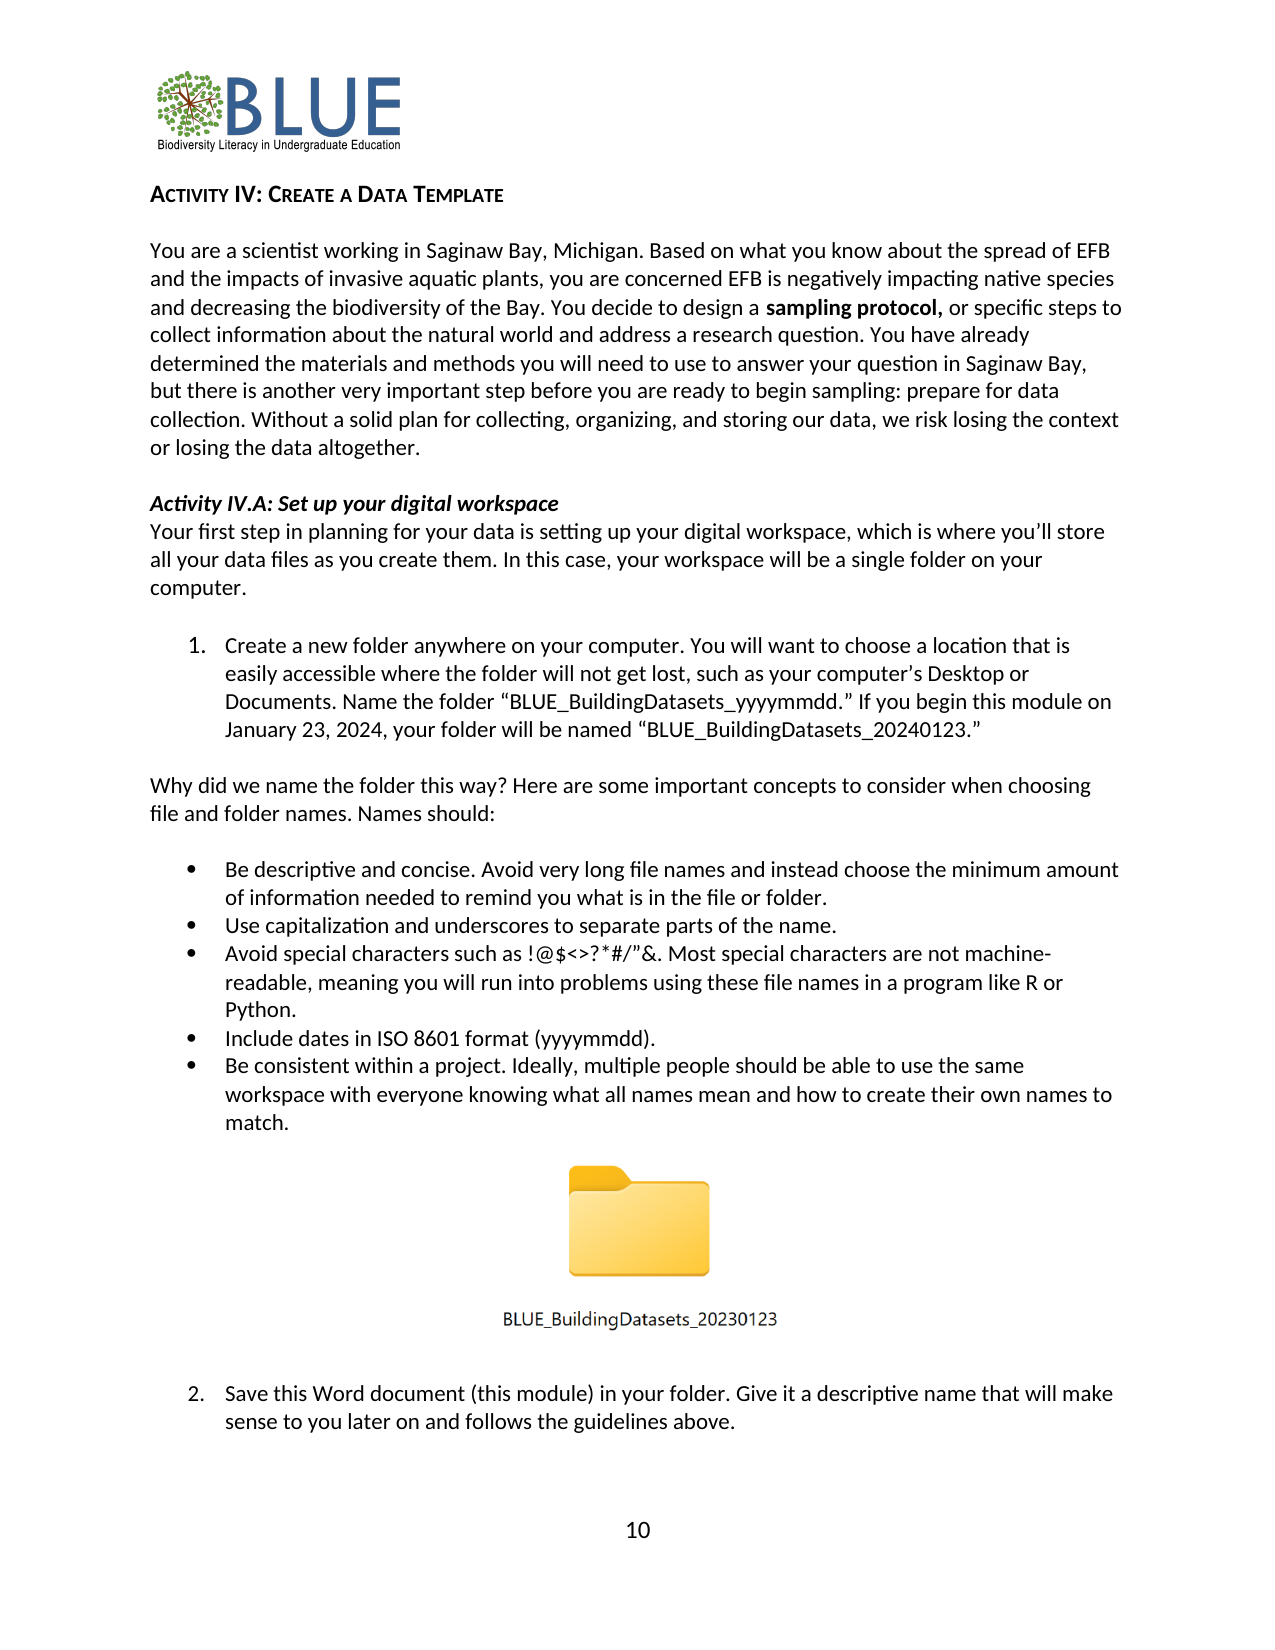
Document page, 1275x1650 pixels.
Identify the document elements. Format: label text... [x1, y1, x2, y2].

list Include dates in ISO 8601 format (yyyymmdd). [187, 1024, 1125, 1052]
list Avoid special characters such as !@$<>?*#/”&. Most special characters are not machine-readable, meaning you will run into problems using these file names in a program like R or Python. [187, 939, 1125, 1024]
text Your first step in planning for your data is setting up your digital workspace, which is where you’ll store all your data files as you create them. In this case, your workspace will be a single folder on your computer. [150, 517, 1125, 601]
text Activity IV: Create a Data Template [150, 178, 1125, 208]
picture [152, 68, 415, 157]
list Create a new folder anywhere on your computer. You will want to choose a location that is easily accessible where the folder will not get lost, such as your computer’s Desktop or Documents. Name the folder “BLUE_BuildingDatasets_yyyymmdd.” If you begin this module on January 23, 2024, your folder will be named “BLUE_BuildingDatasets_20240123.” [187, 629, 1125, 743]
text Activity IV.A: Set up your digital workspace [150, 489, 1125, 517]
text Why did we name the folder this way? Here are some important concepts to consider when choosing file and folder names. Names should: [150, 771, 1125, 827]
text You are a scientist working in Saginaw Bay, Michigan. Based on what you know about the spread of EFB and the impacts of invasive aquatic plants, you are concerned EFB is negatively impacting native species and decreasing the biodiversity of the Bay. You decide to design a sampling protocol, or specific steps to collect information about the natural world and address a research question. You have already determined the materials and methods you will need to use to answer your question in Saginaw Bay, but there is another very important step before you are ready to begin sampling: prepare for data collection. Without a solid plan for collecting, organizing, and storing our data, we risk losing the context or losing the data altogether. [150, 237, 1125, 461]
list Save this Word document (this module) in your folder. Give it a descriptive name that will make sense to you later on and follows the guidelines above. [187, 1379, 1125, 1435]
list Be consistent within a project. Ideally, multiple people should be able to use the same workspace with everyone knowing what all names mean and how to create their own names to match. [187, 1052, 1125, 1136]
picture [465, 1140, 810, 1356]
list Use capitalization and underscores to separate parts of the name. [187, 912, 1125, 939]
list Be descriptive and concise. Avoid very long file names and instead choose the minimum amount of information needed to remind you what is in the file or folder. [187, 856, 1125, 912]
